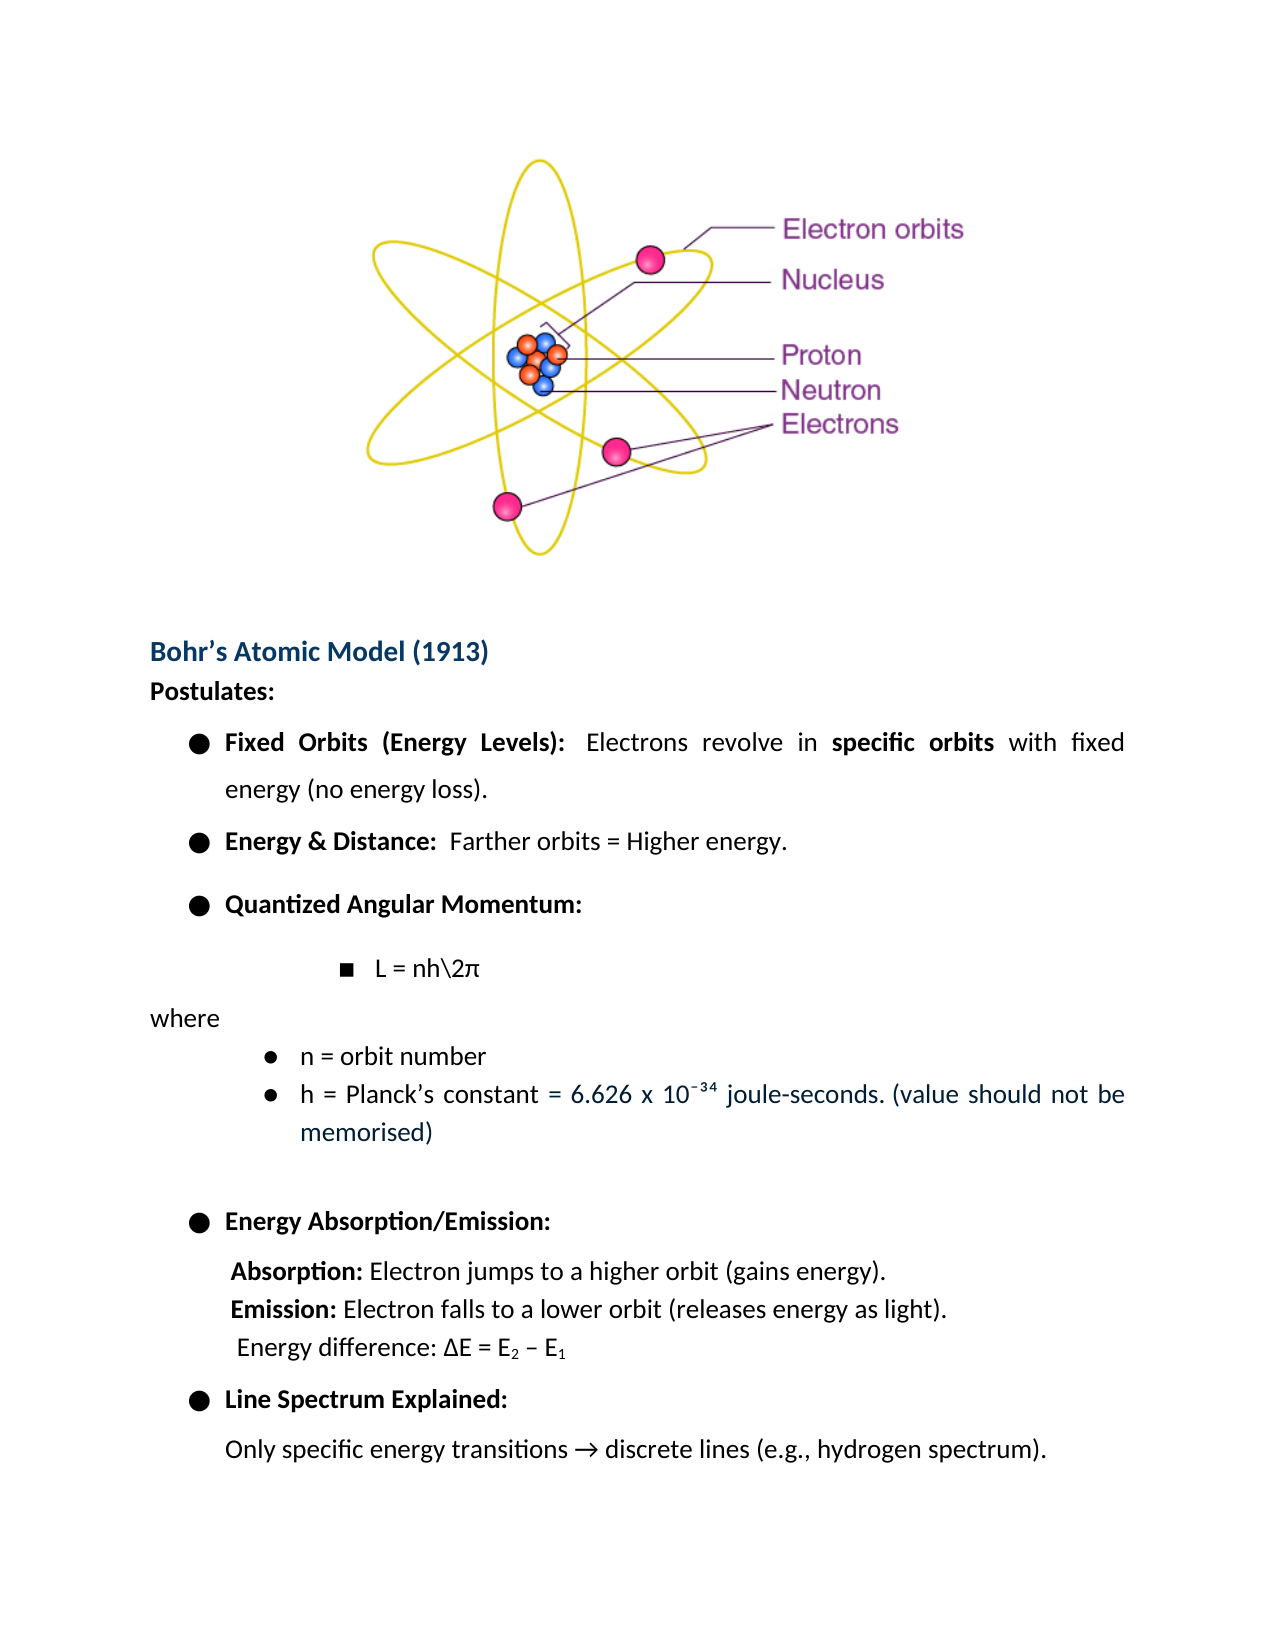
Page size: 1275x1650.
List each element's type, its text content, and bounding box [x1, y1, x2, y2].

text Emission: Electron falls to a lower orbit (releases energy as light). [187, 1292, 1125, 1325]
list Line Spectrum Explained: [187, 1368, 1125, 1424]
list n = orbit number [262, 1039, 1125, 1072]
text Only specific energy transitions → discrete lines (e.g., hydrogen spectrum). [225, 1432, 1125, 1465]
list Energy & Distance: Farther orbits = Higher energy. [187, 810, 1125, 865]
text Bohr’s Atomic Model (1913) [150, 633, 1125, 668]
list h = Planck’s constant = 6.626 x 10⁻³⁴ joule-seconds. (value should not be memorised) [262, 1077, 1125, 1148]
list Energy Absorption/Emission: [187, 1191, 1125, 1246]
text Absorption: Electron jumps to a higher orbit (gains energy). [187, 1254, 1125, 1287]
list L = nh\2π [337, 937, 1125, 993]
list Fixed Orbits (Energy Levels): Electrons revolve in specific orbits with fixed energy (no energy loss). [187, 712, 1125, 805]
text Postulates: [150, 674, 1125, 707]
list Quantized Angular Momentum: [187, 874, 1125, 929]
text Energy difference: ∆E = E2 – E1 [187, 1330, 1125, 1363]
text where [150, 1001, 1125, 1034]
picture [150, 150, 1125, 591]
